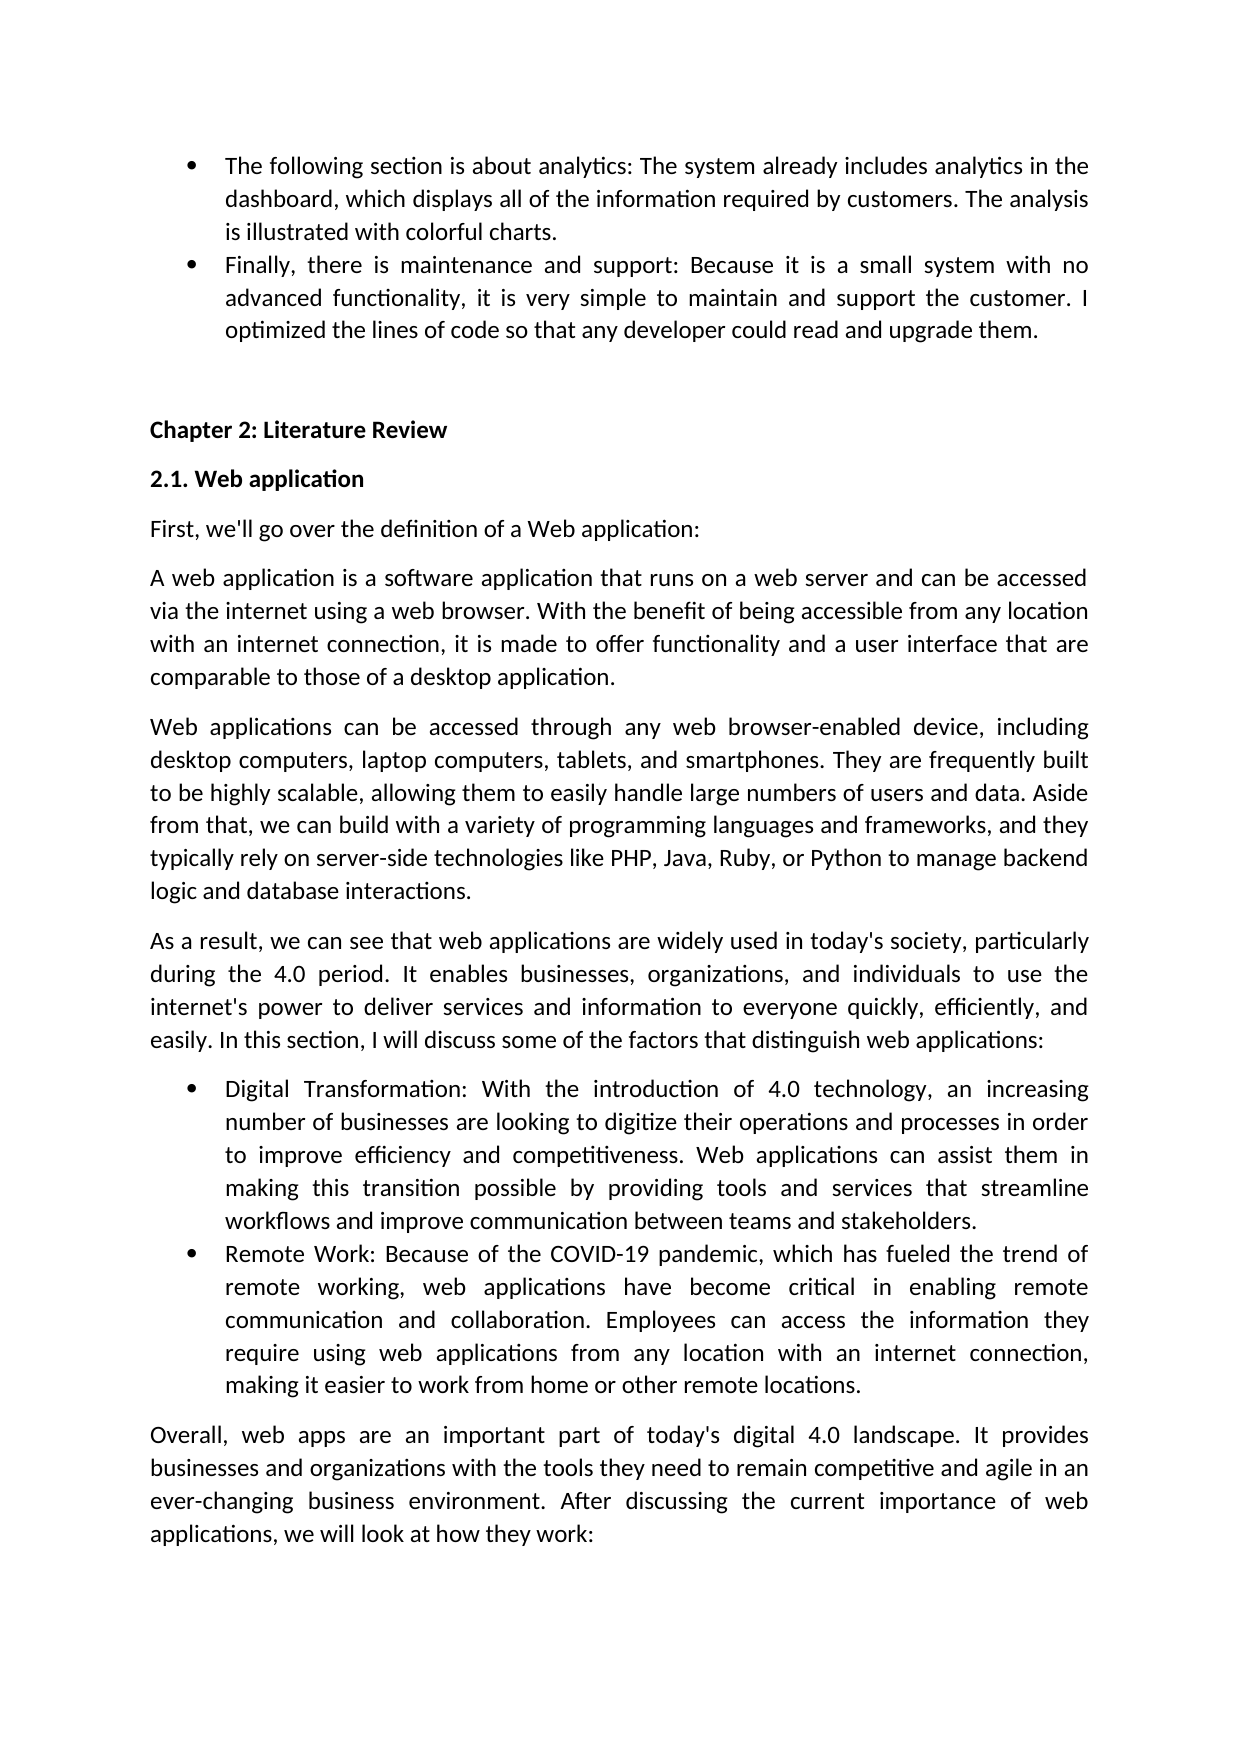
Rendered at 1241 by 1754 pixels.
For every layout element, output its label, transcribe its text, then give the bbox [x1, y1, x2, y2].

text Chapter 2: Literature Review [150, 414, 1090, 444]
list Finally, there is maintenance and support: Because it is a small system with no advanced functionality, it is very simple to maintain and support the customer. I optimized the lines of code so that any developer could read and upgrade them. [187, 249, 1090, 345]
list The following section is about analytics: The system already includes analytics in the dashboard, which displays all of the information required by customers. The analysis is illustrated with colorful charts. [187, 150, 1090, 246]
text As a result, we can see that web applications are widely used in today's society, particularly during the 4.0 period. It enables businesses, organizations, and individuals to use the internet's power to deliver services and information to everyone quickly, efficiently, and easily. In this section, I will discuss some of the factors that distinguish web applications: [150, 925, 1090, 1054]
text First, we'll go over the definition of a Web application: [150, 513, 1090, 543]
list Digital Transformation: With the introduction of 4.0 technology, an increasing number of businesses are looking to digitize their operations and processes in order to improve efficiency and competitiveness. Web applications can assist them in making this transition possible by providing tools and services that streamline workflows and improve communication between teams and stakeholders. [187, 1073, 1090, 1236]
text 2.1. Web application [150, 463, 1090, 494]
list Remote Work: Because of the COVID-19 pandemic, which has fueled the trend of remote working, web applications have become critical in enabling remote communication and collaboration. Employees can access the information they require using web applications from any location with an internet connection, making it easier to work from home or other remote locations. [187, 1238, 1090, 1400]
text Web applications can be accessed through any web browser-enabled device, including desktop computers, laptop computers, tablets, and smartphones. They are frequently built to be highly scalable, allowing them to easily handle large numbers of users and data. Aside from that, we can build with a variety of programming languages and frameworks, and they typically rely on server-side technologies like PHP, Java, Ruby, or Python to manage backend logic and database interactions. [150, 711, 1090, 906]
text A web application is a software application that runs on a web server and can be accessed via the internet using a web browser. With the benefit of being accessible from any location with an internet connection, it is made to offer functionality and a user interface that are comparable to those of a desktop application. [150, 562, 1090, 692]
text Overall, web apps are an important part of today's digital 4.0 landscape. It provides businesses and organizations with the tools they need to remain competitive and agile in an ever-changing business environment. After discussing the current importance of web applications, we will look at how they work: [150, 1419, 1090, 1548]
